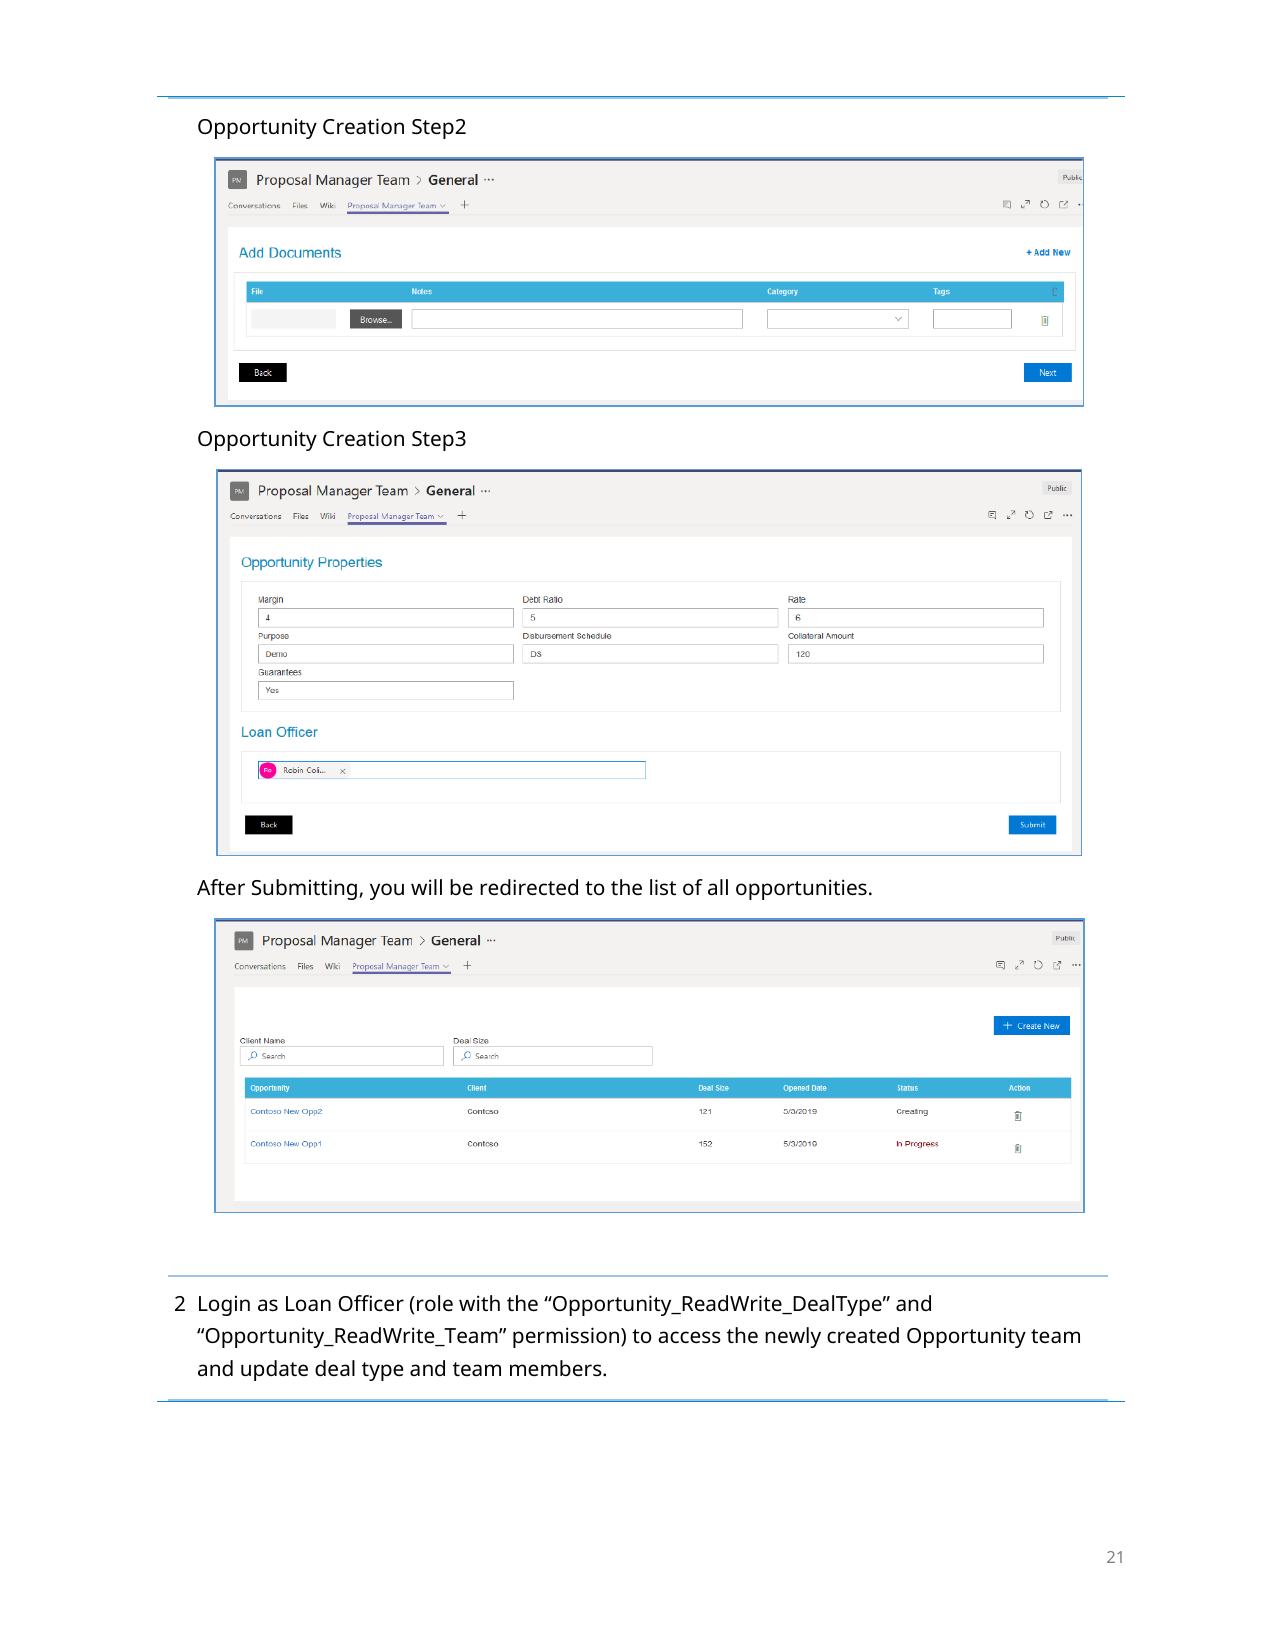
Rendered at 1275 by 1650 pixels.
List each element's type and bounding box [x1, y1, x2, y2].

picture [216, 159, 1083, 405]
picture [216, 920, 1083, 1212]
picture [218, 470, 1081, 855]
table_header [157, 97, 1125, 1401]
